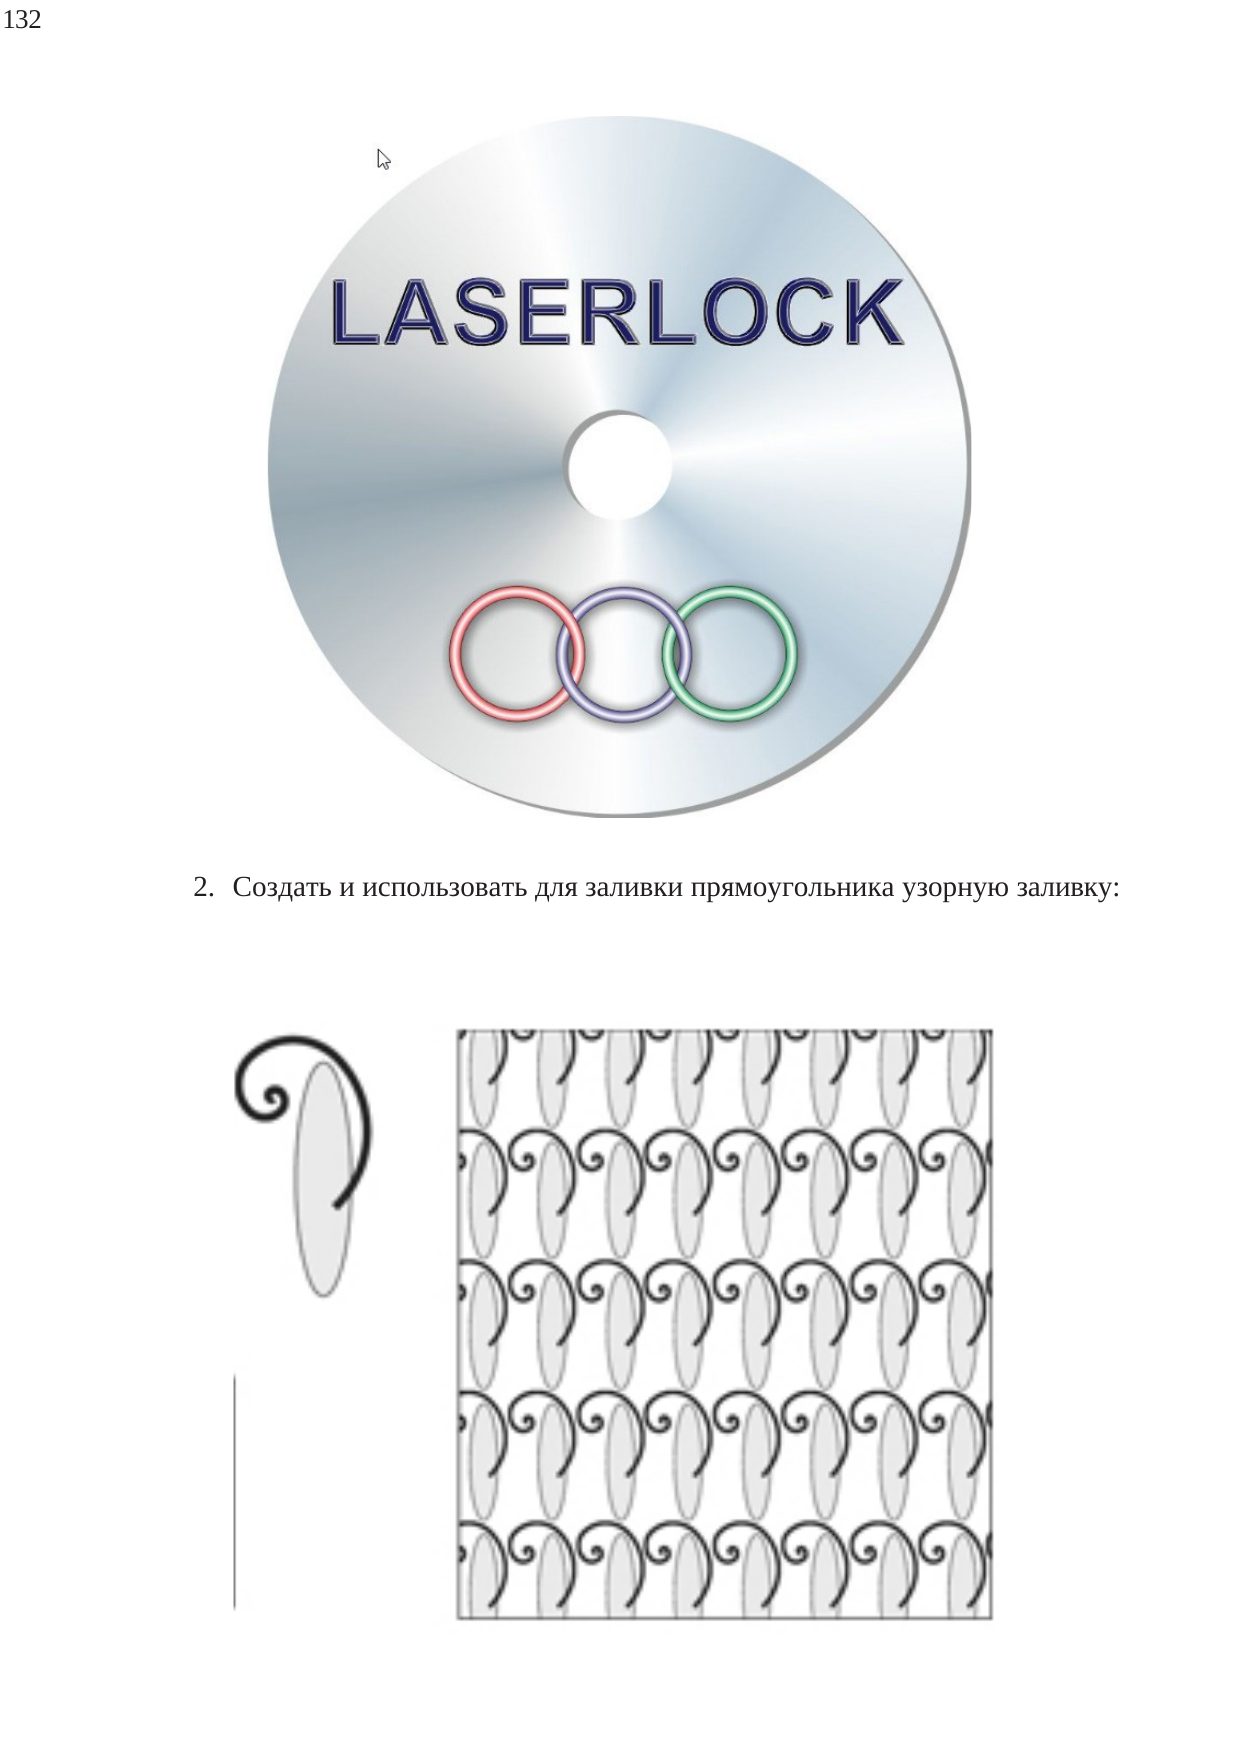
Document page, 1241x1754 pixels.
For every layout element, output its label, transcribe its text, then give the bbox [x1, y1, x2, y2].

picture [267, 116, 972, 818]
list Создать и использовать для заливки прямоугольника узорную заливку: [193, 869, 1137, 903]
picture [233, 1022, 1000, 1634]
